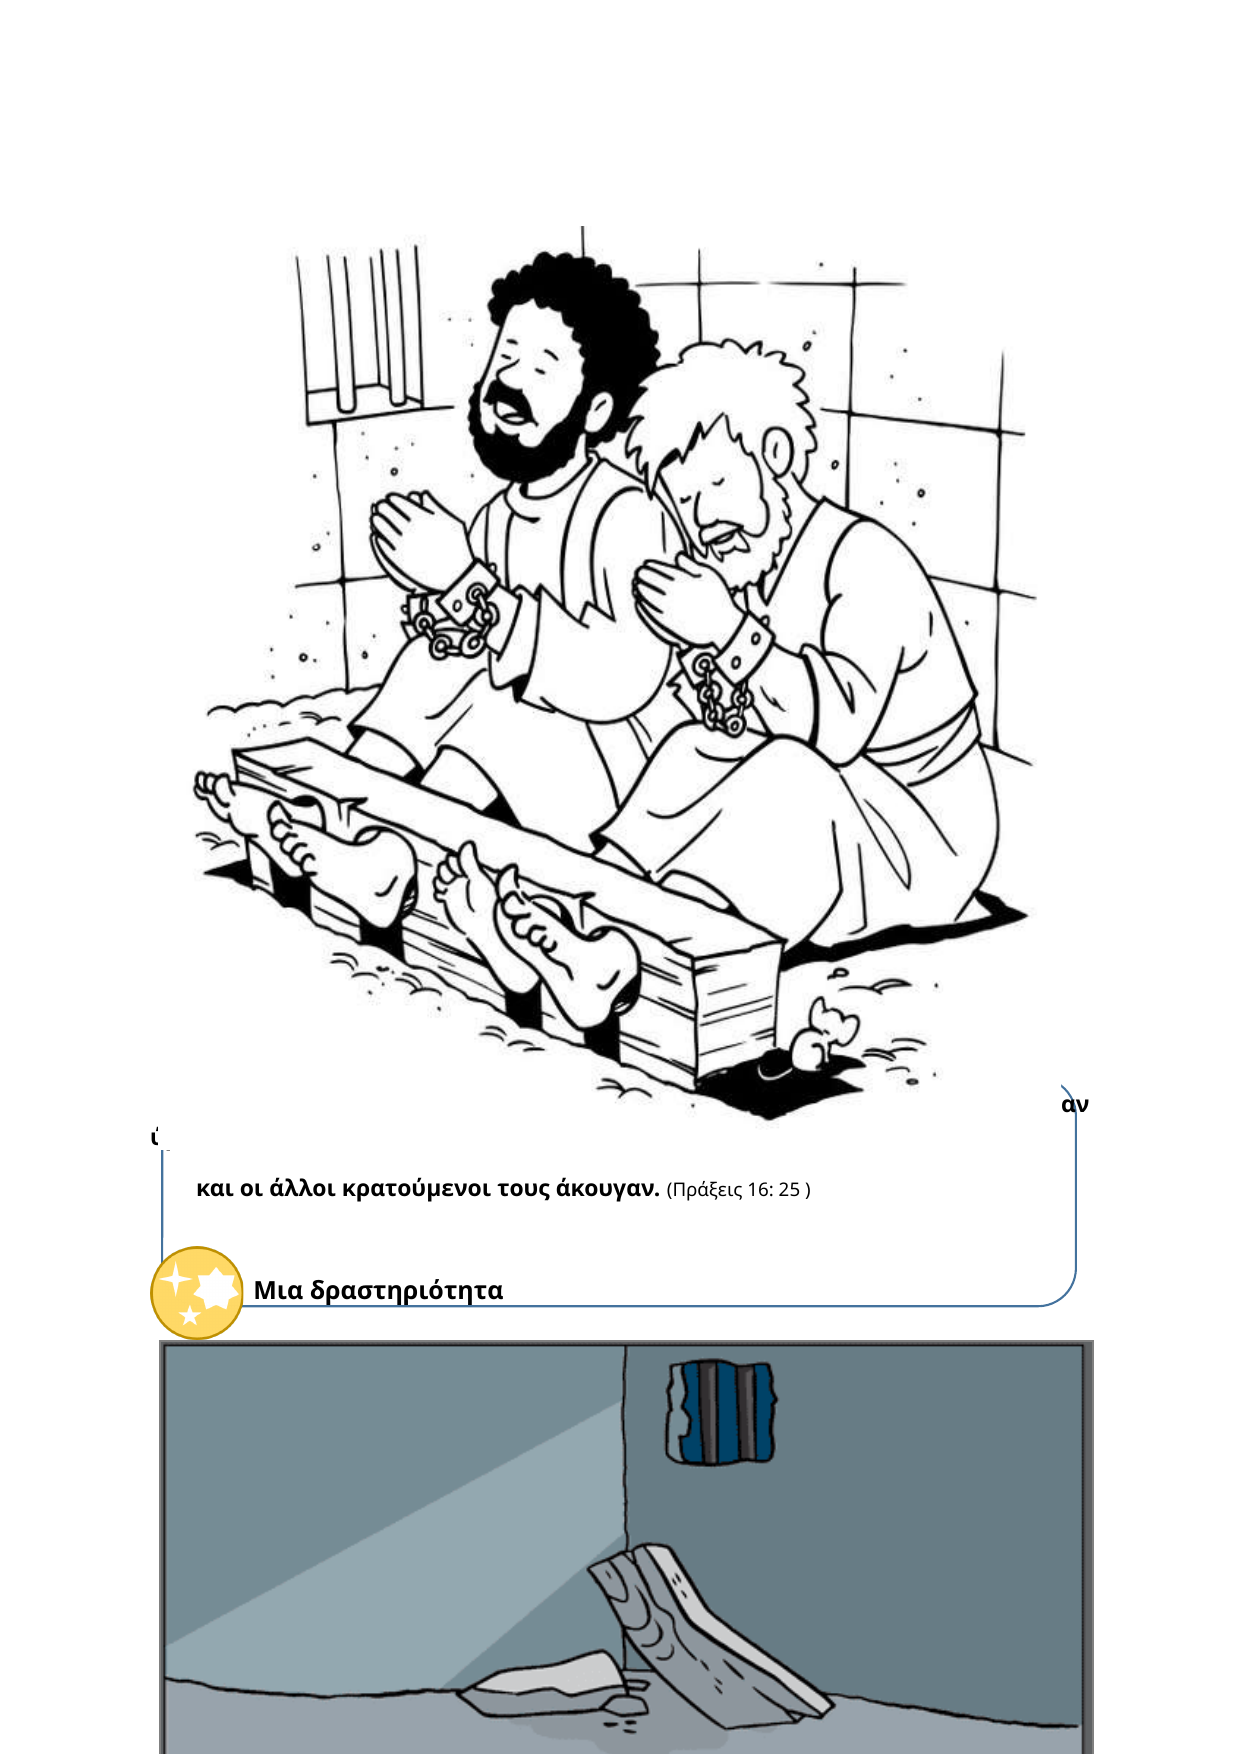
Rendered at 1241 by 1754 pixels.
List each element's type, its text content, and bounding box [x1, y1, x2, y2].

picture [161, 1342, 1092, 1754]
text Μια δραστηριότητα [244, 1273, 1090, 1307]
text Περί τα μεσάνυχτα ο Παύλος και ο Σίλας προσεύχονταν και τραγουδούσαν ύμνους στον Θεό, [150, 1088, 1090, 1153]
picture [150, 1246, 244, 1340]
picture [158, 226, 1062, 1150]
text και οι άλλοι κρατούμενοι τους άκουγαν. (Πράξεις 16: 25 ) [150, 1172, 1090, 1203]
